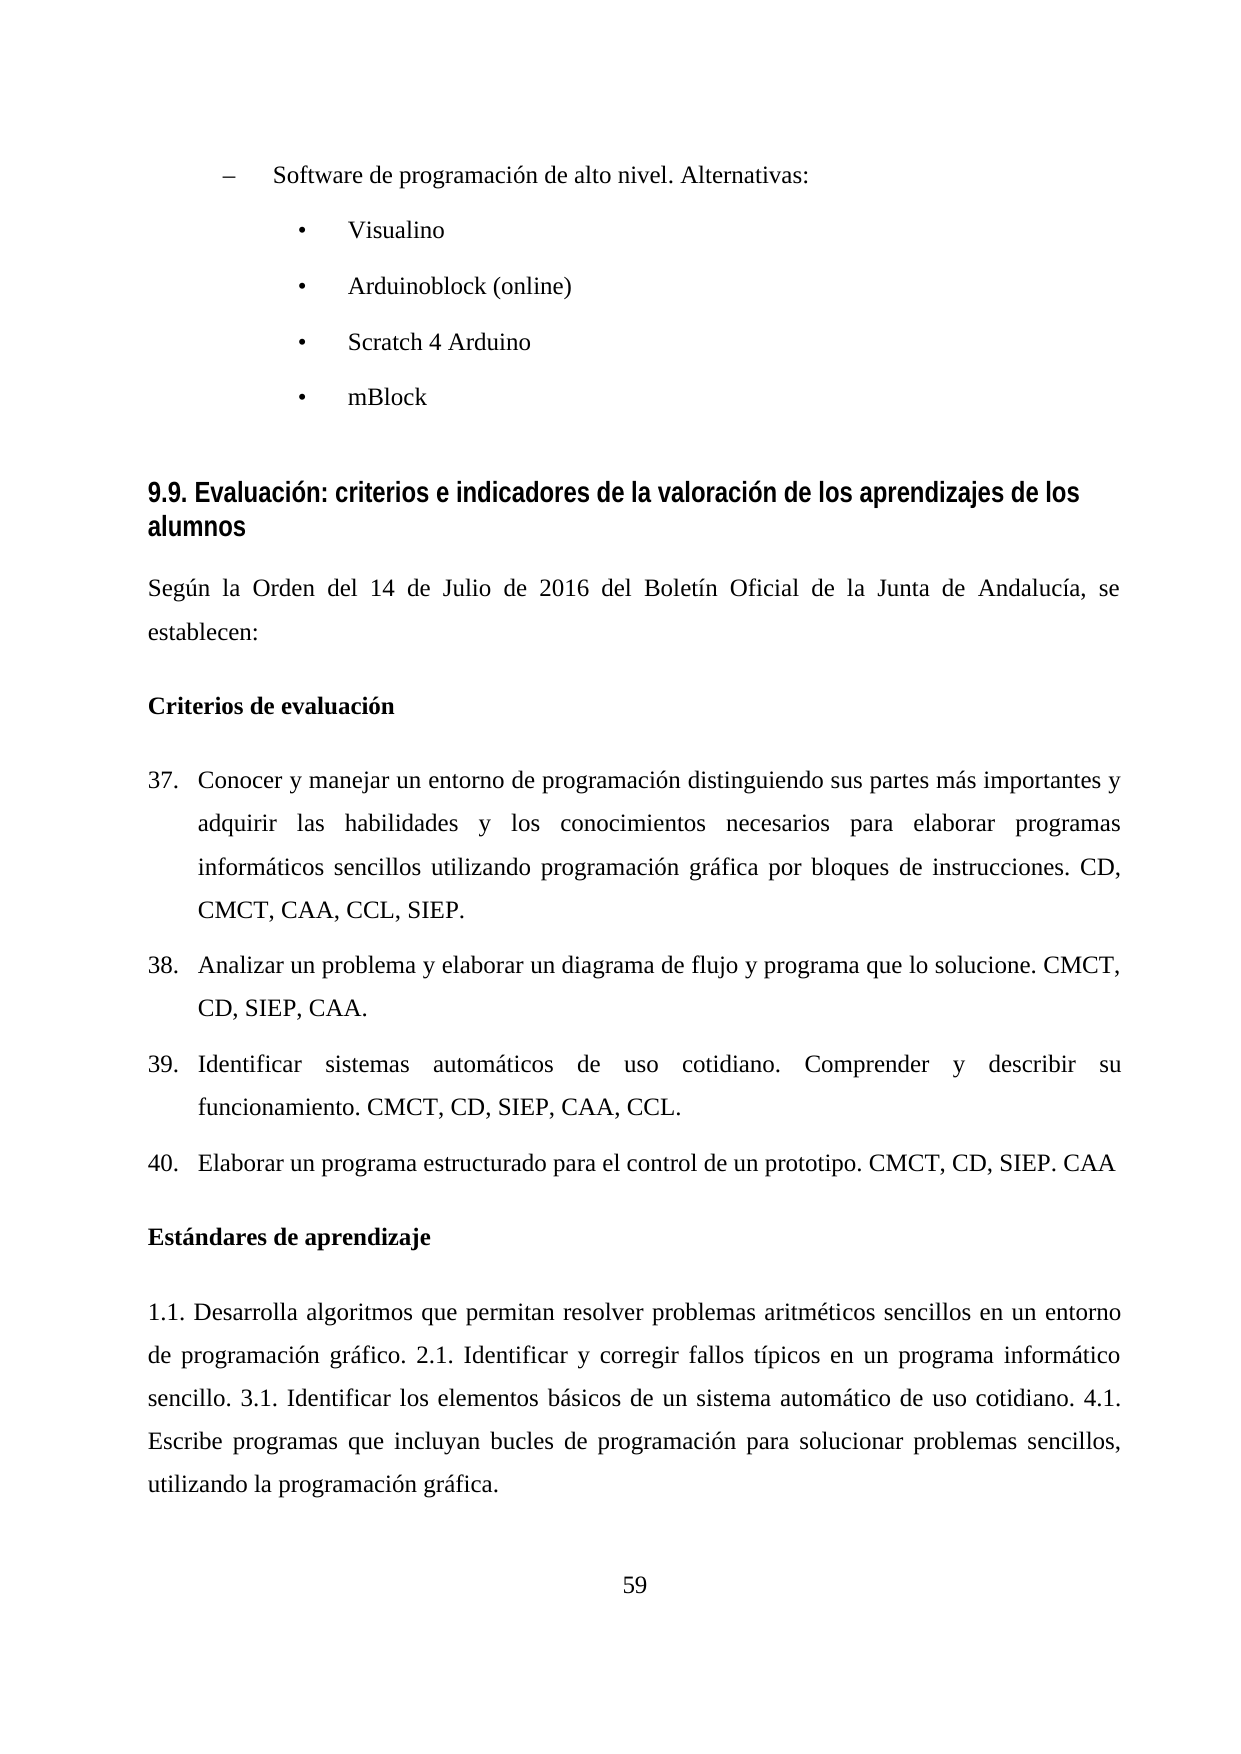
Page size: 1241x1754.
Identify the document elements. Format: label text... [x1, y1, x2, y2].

list Software de programación de alto nivel. Alternativas: [223, 160, 1122, 188]
subtitle Evaluación: criterios e indicadores de la valoración de los aprendizajes de los alumnos [148, 475, 1123, 542]
list Conocer y manejar un entorno de programación distinguiendo sus partes más importantes y adquirir las habilidades y los conocimientos necesarios para elaborar programas informáticos sencillos utilizando programación gráfica por bloques de instrucciones. CD, CMCT, CAA, CCL, SIEP. [148, 765, 1122, 923]
list Analizar un problema y elaborar un diagrama de flujo y programa que lo solucione. CMCT, CD, SIEP, CAA. [148, 950, 1122, 1022]
text Estándares de aprendizaje [148, 1222, 1122, 1251]
text Criterios de evaluación [148, 691, 1122, 720]
list Visualino [298, 215, 1122, 244]
list Arduinoblock (online) [298, 271, 1122, 300]
list Identificar sistemas automáticos de uso cotidiano. Comprender y describir su funcionamiento. CMCT, CD, SIEP, CAA, CCL. [148, 1049, 1122, 1121]
list mBlock [298, 382, 1122, 411]
list Elaborar un programa estructurado para el control de un prototipo. CMCT, CD, SIEP. CAA [148, 1148, 1122, 1177]
text Según la Orden del 14 de Julio de 2016 del Boletín Oficial de la Junta de Andalucía, se establecen: [148, 573, 1122, 645]
text 1.1. Desarrolla algoritmos que permitan resolver problemas aritméticos sencillos en un entorno de programación gráfico. 2.1. Identificar y corregir fallos típicos en un programa informático sencillo. 3.1. Identificar los elementos básicos de un sistema automático de uso cotidiano. 4.1. Escribe programas que incluyan bucles de programación para solucionar problemas sencillos, utilizando la programación gráfica. [148, 1297, 1122, 1498]
list Scratch 4 Arduino [298, 327, 1122, 355]
